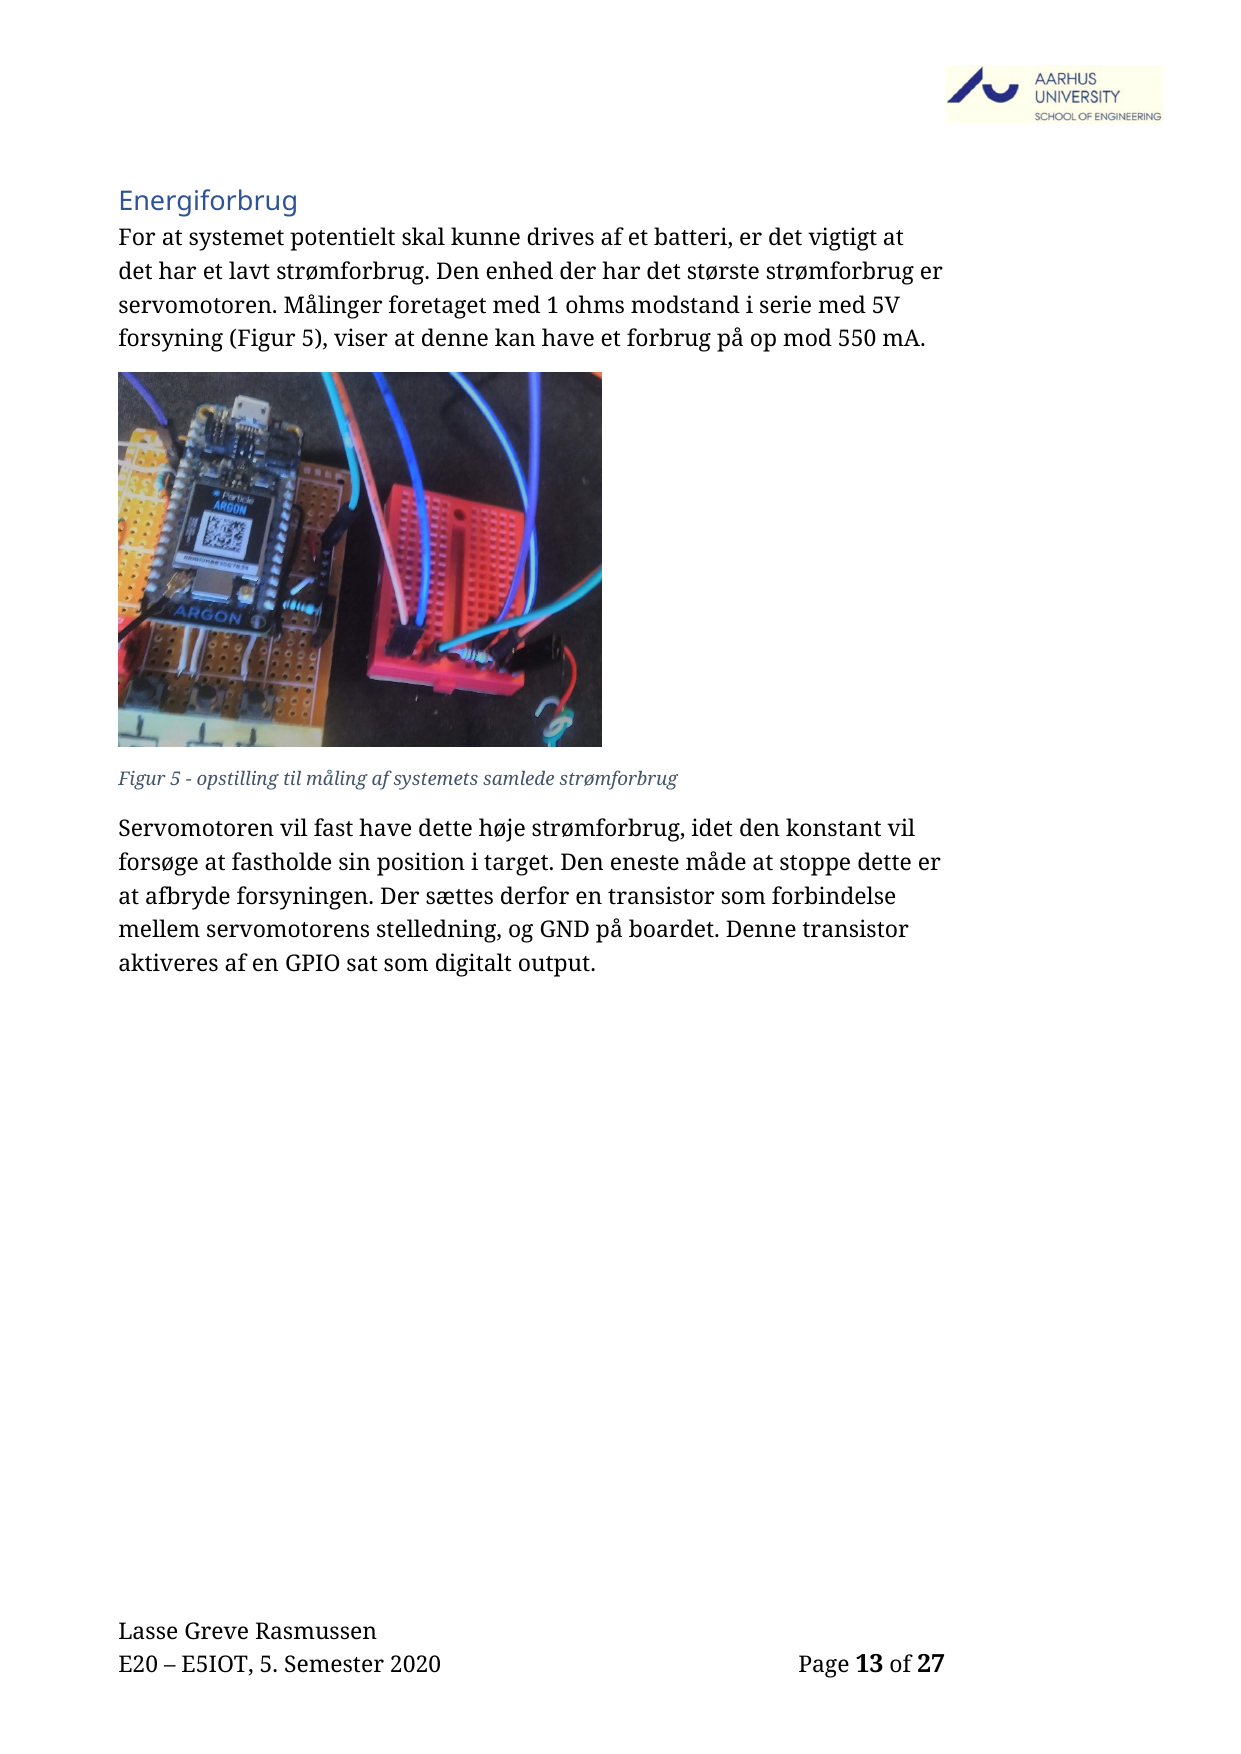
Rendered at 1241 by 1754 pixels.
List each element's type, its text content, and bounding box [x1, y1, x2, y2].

text For at systemet potentielt skal kunne drives af et batteri, er det vigtigt at det har et lavt strømforbrug. Den enhed der har det største strømforbrug er servomotoren. Målinger foretaget med 1 ohms modstand i serie med 5V forsyning (Figur 5), viser at denne kan have et forbrug på op mod 550 mA. [118, 221, 945, 354]
text Servomotoren vil fast have dette høje strømforbrug, idet den konstant vil forsøge at fastholde sin position i target. Den eneste måde at stoppe dette er at afbryde forsyningen. Der sættes derfor en transistor som forbindelse mellem servomotorens stelledning, og GND på boardet. Denne transistor aktiveres af en GPIO sat som digitalt output. [118, 812, 945, 978]
subtitle Energiforbrug [118, 181, 945, 218]
picture [944, 46, 1164, 136]
picture [118, 372, 602, 747]
